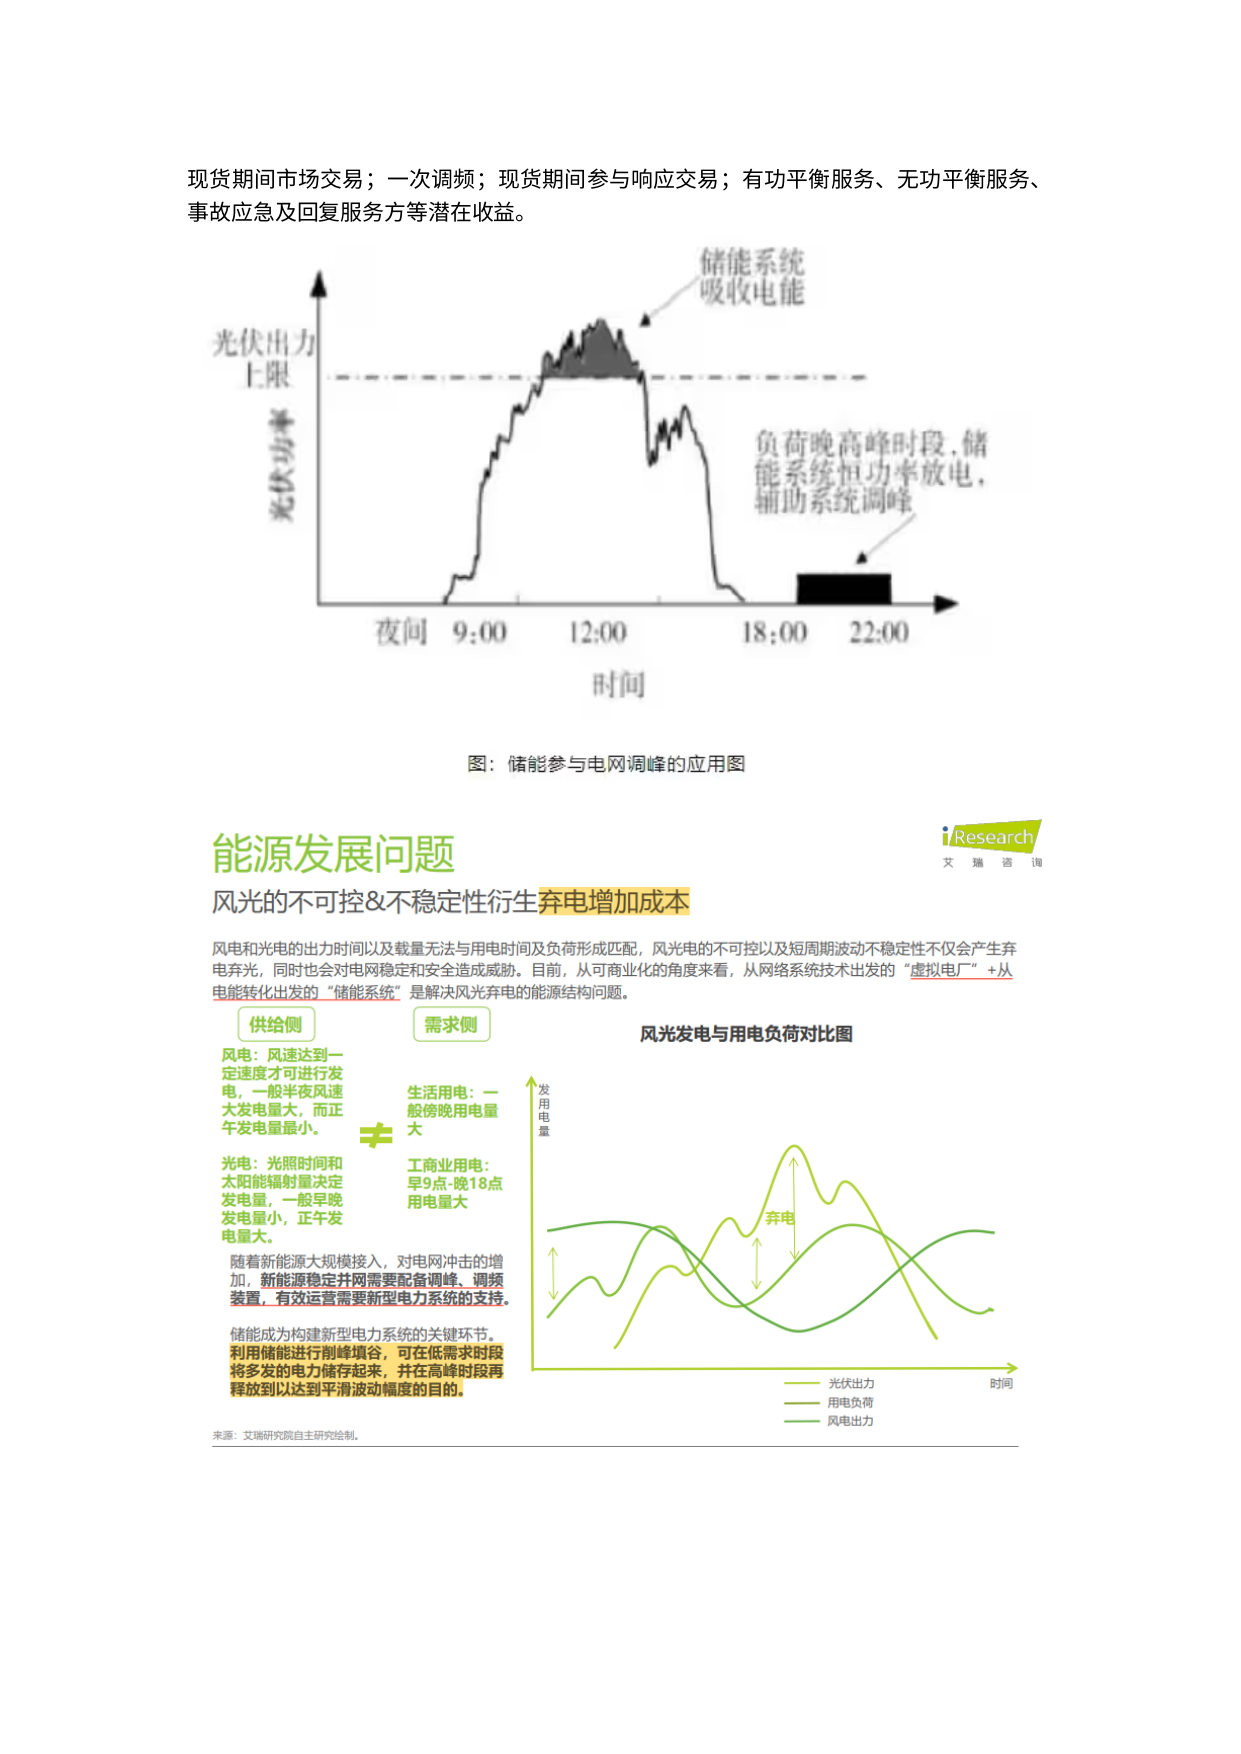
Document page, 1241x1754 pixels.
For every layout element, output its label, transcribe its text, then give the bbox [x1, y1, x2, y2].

text 现货期间市场交易；一次调频；现货期间参与响应交易；有功平衡服务、无功平衡服务、事故应急及回复服务方等潜在收益。 [187, 162, 1053, 227]
picture [187, 227, 1053, 780]
picture [187, 812, 1053, 1448]
